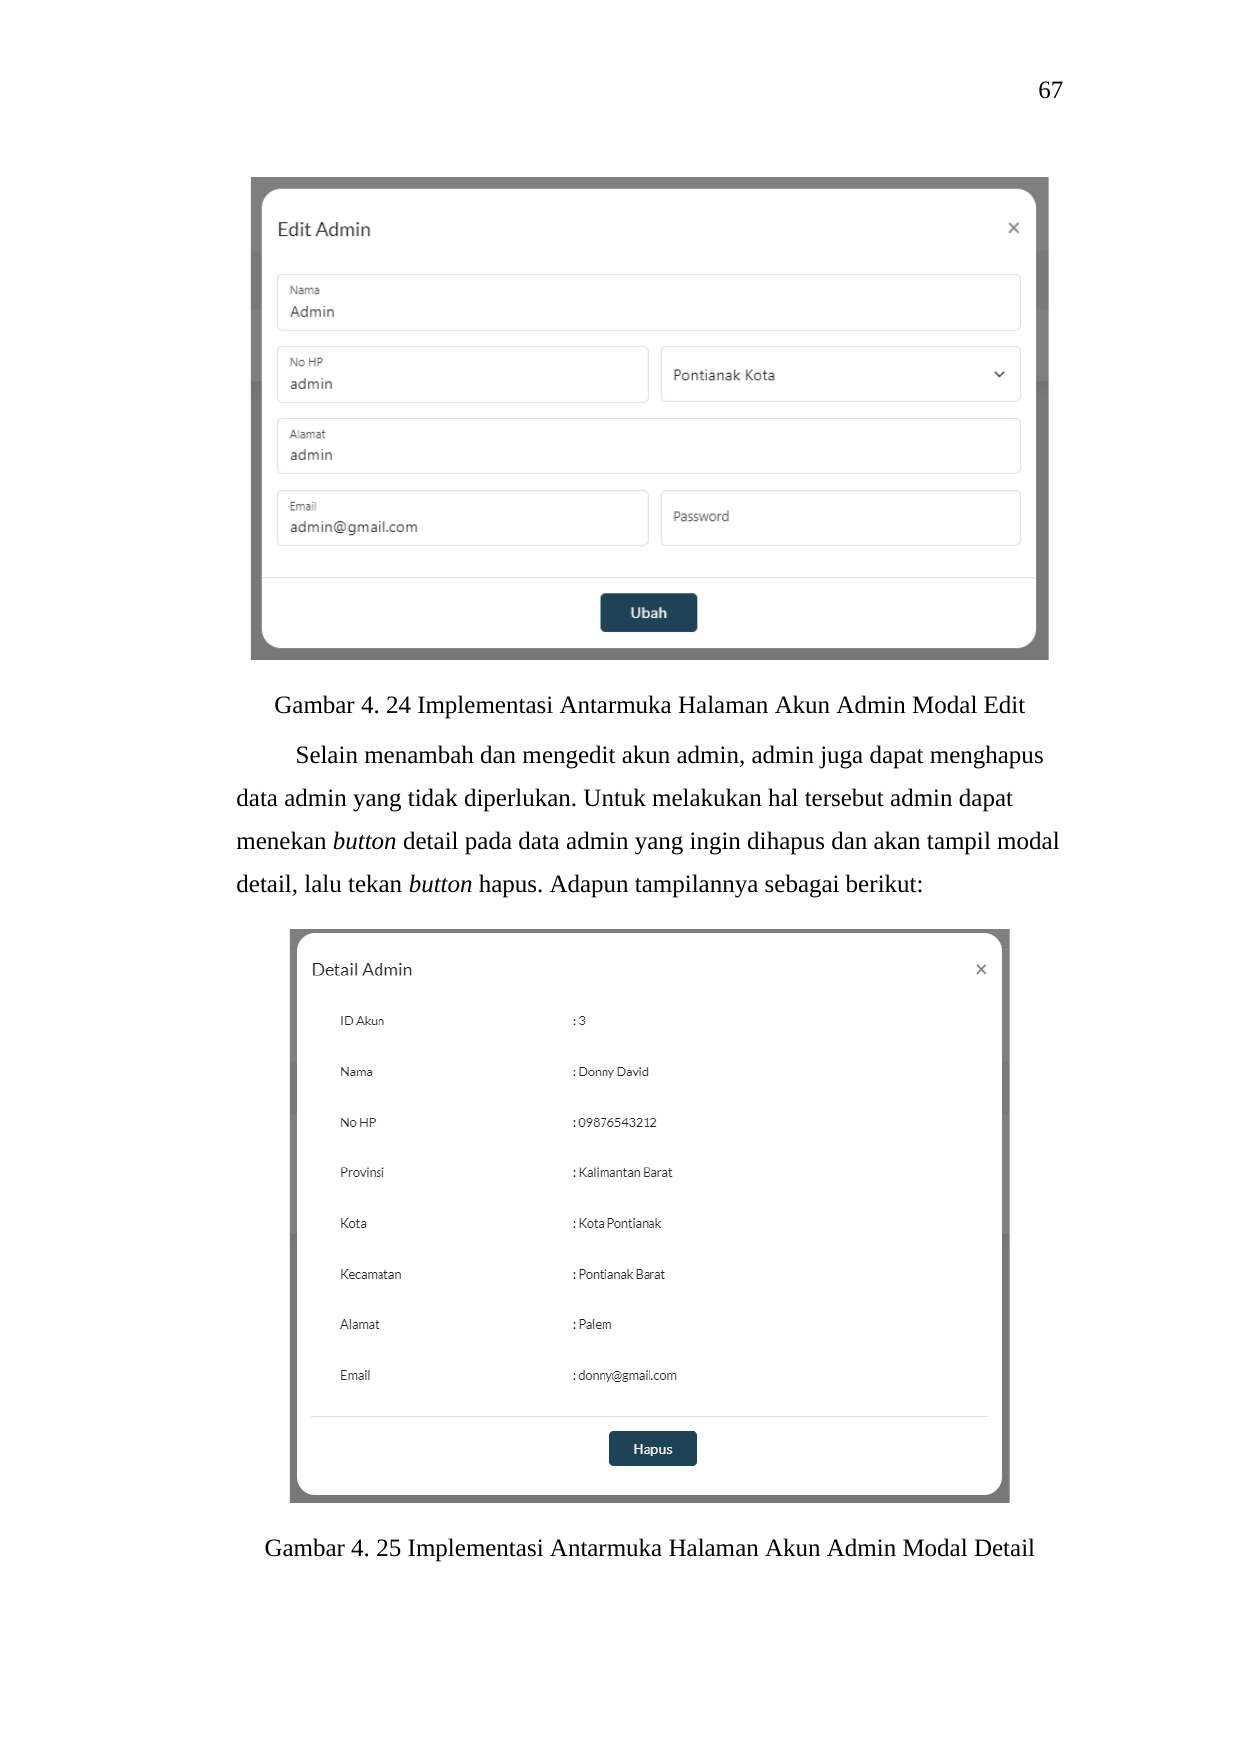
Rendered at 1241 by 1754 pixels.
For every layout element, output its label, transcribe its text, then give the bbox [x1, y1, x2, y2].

picture [289, 929, 1010, 1503]
text Gambar 4. 25 Implementasi Antarmuka Halaman Akun Admin Modal Detail [236, 1533, 1063, 1562]
picture [250, 177, 1049, 660]
text Selain menambah dan mengedit akun admin, admin juga dapat menghapus data admin yang tidak diperlukan. Untuk melakukan hal tersebut admin dapat menekan button detail pada data admin yang ingin dihapus dan akan tampil modal detail, lalu tekan button hapus. Adapun tampilannya sebagai berikut: [236, 740, 1063, 898]
text Gambar 4. 24 Implementasi Antarmuka Halaman Akun Admin Modal Edit [236, 690, 1063, 719]
